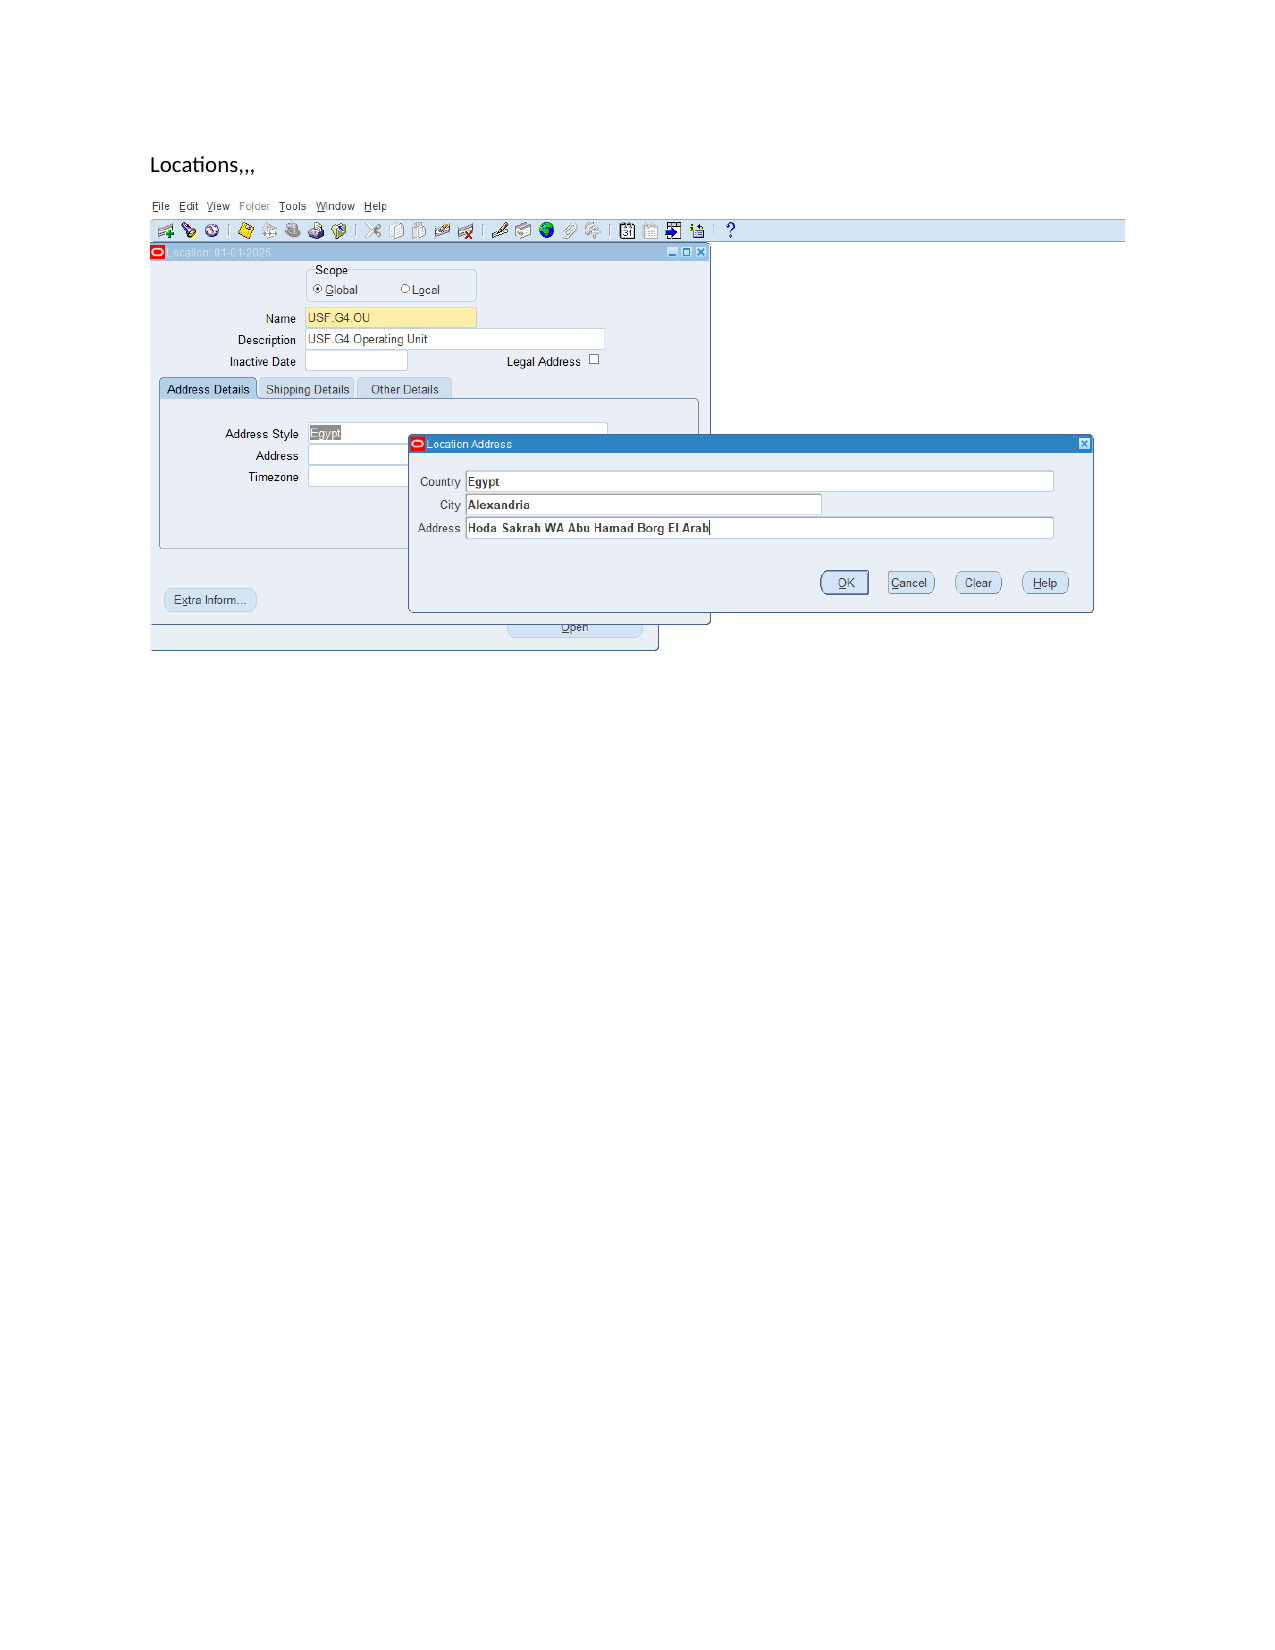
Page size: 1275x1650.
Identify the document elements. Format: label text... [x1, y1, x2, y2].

text Locations,,, [150, 150, 1125, 178]
picture [150, 196, 1125, 695]
